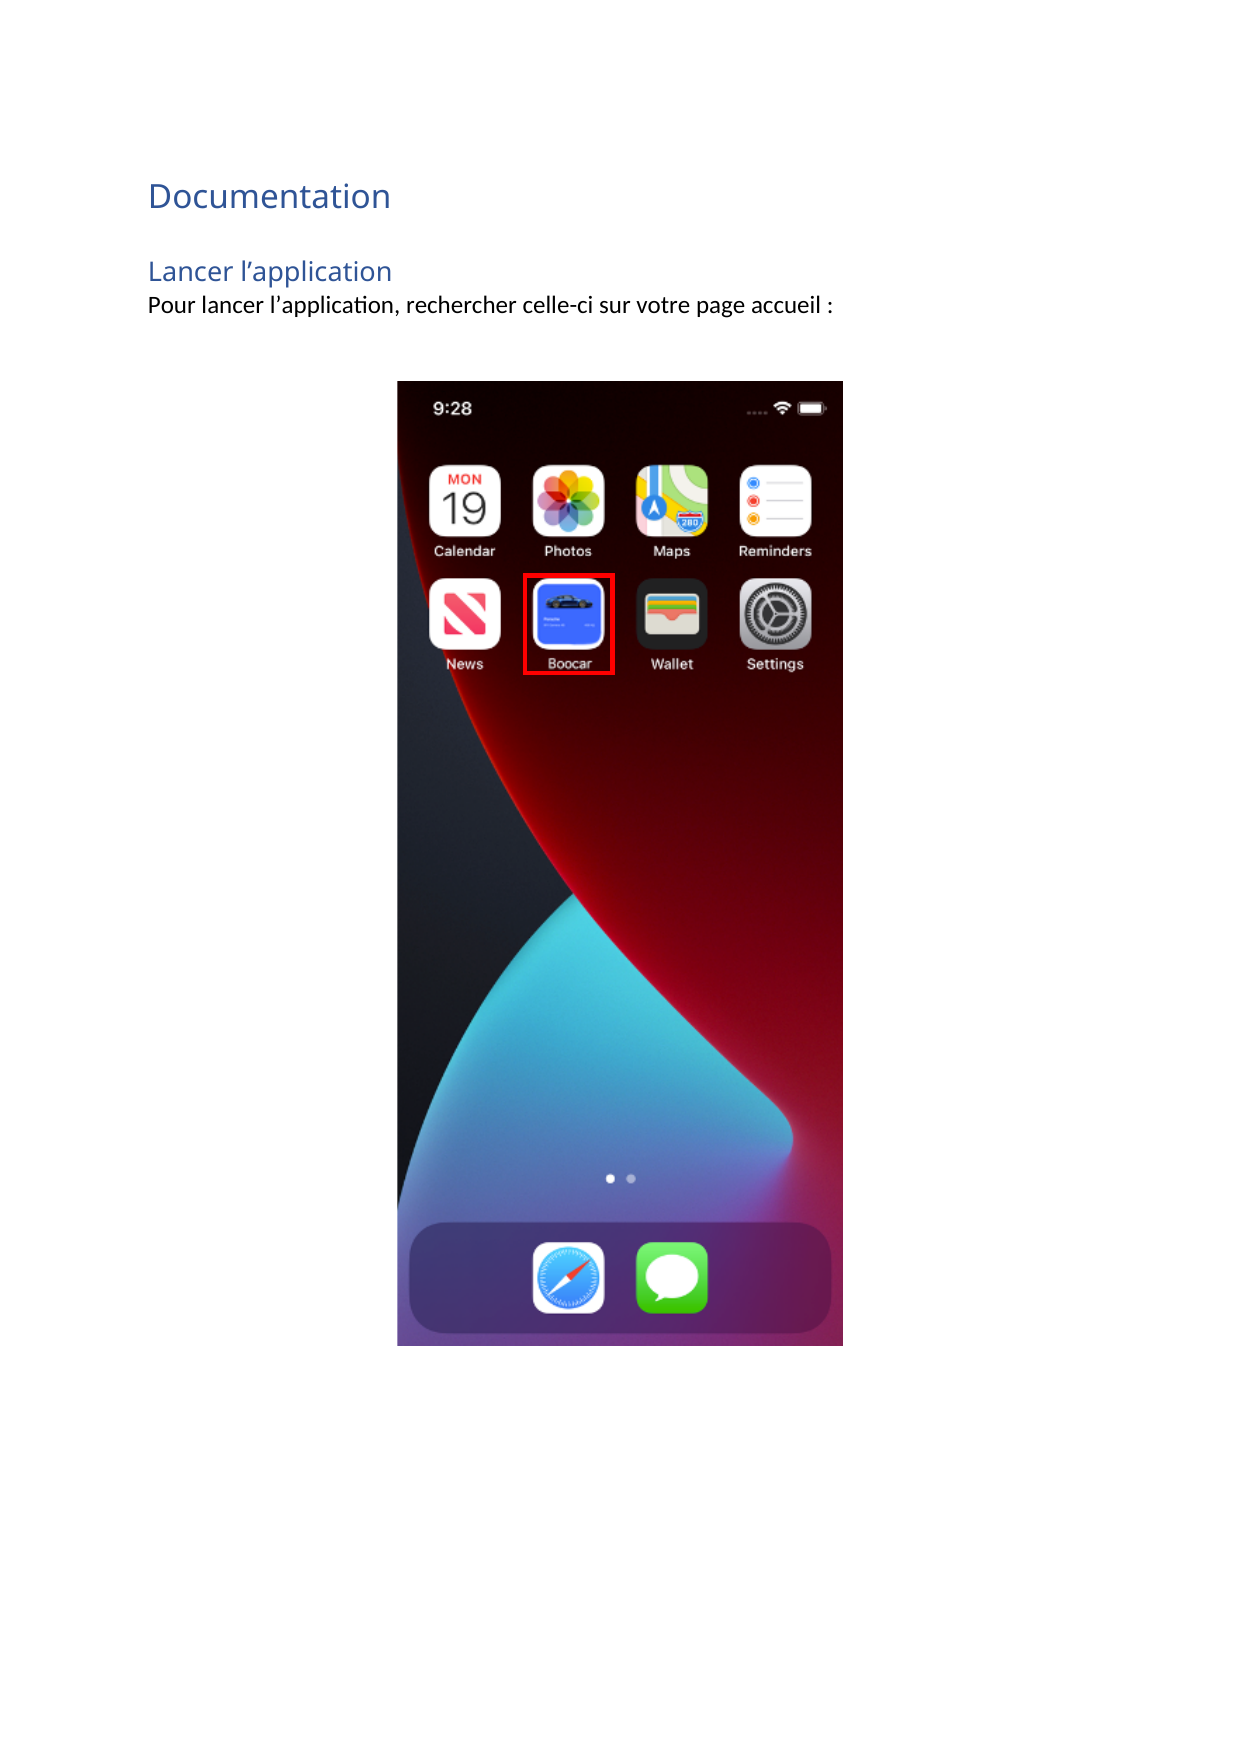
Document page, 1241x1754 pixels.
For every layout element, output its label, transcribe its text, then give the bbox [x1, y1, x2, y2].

picture [397, 381, 843, 1346]
subtitle Documentation [148, 173, 1093, 218]
text Pour lancer l’application, rechercher celle-ci sur votre page accueil : [148, 289, 1093, 320]
subtitle Lancer l’application [148, 253, 1093, 289]
